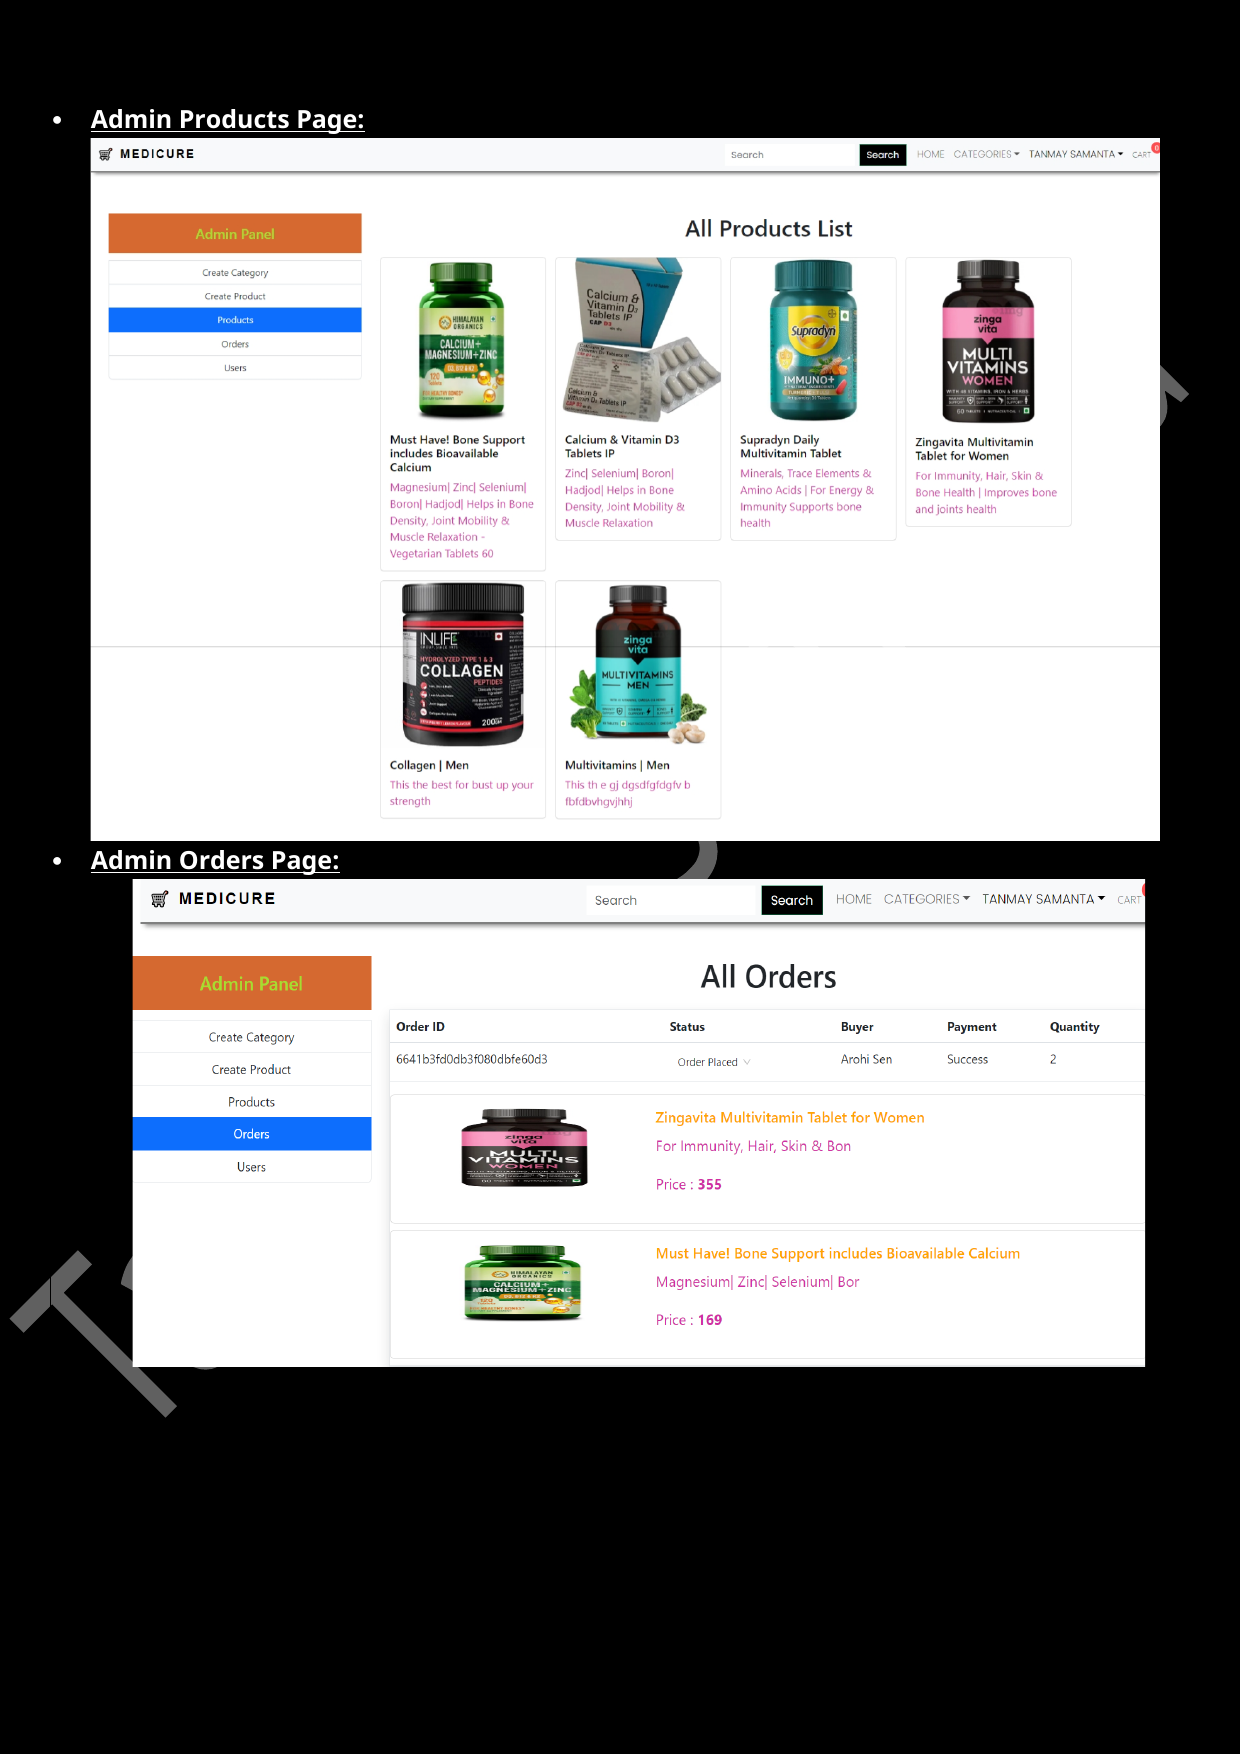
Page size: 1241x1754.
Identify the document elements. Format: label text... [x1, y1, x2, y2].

picture [90, 138, 1160, 841]
picture [132, 879, 1146, 1367]
list Admin Orders Page: [53, 843, 1187, 877]
